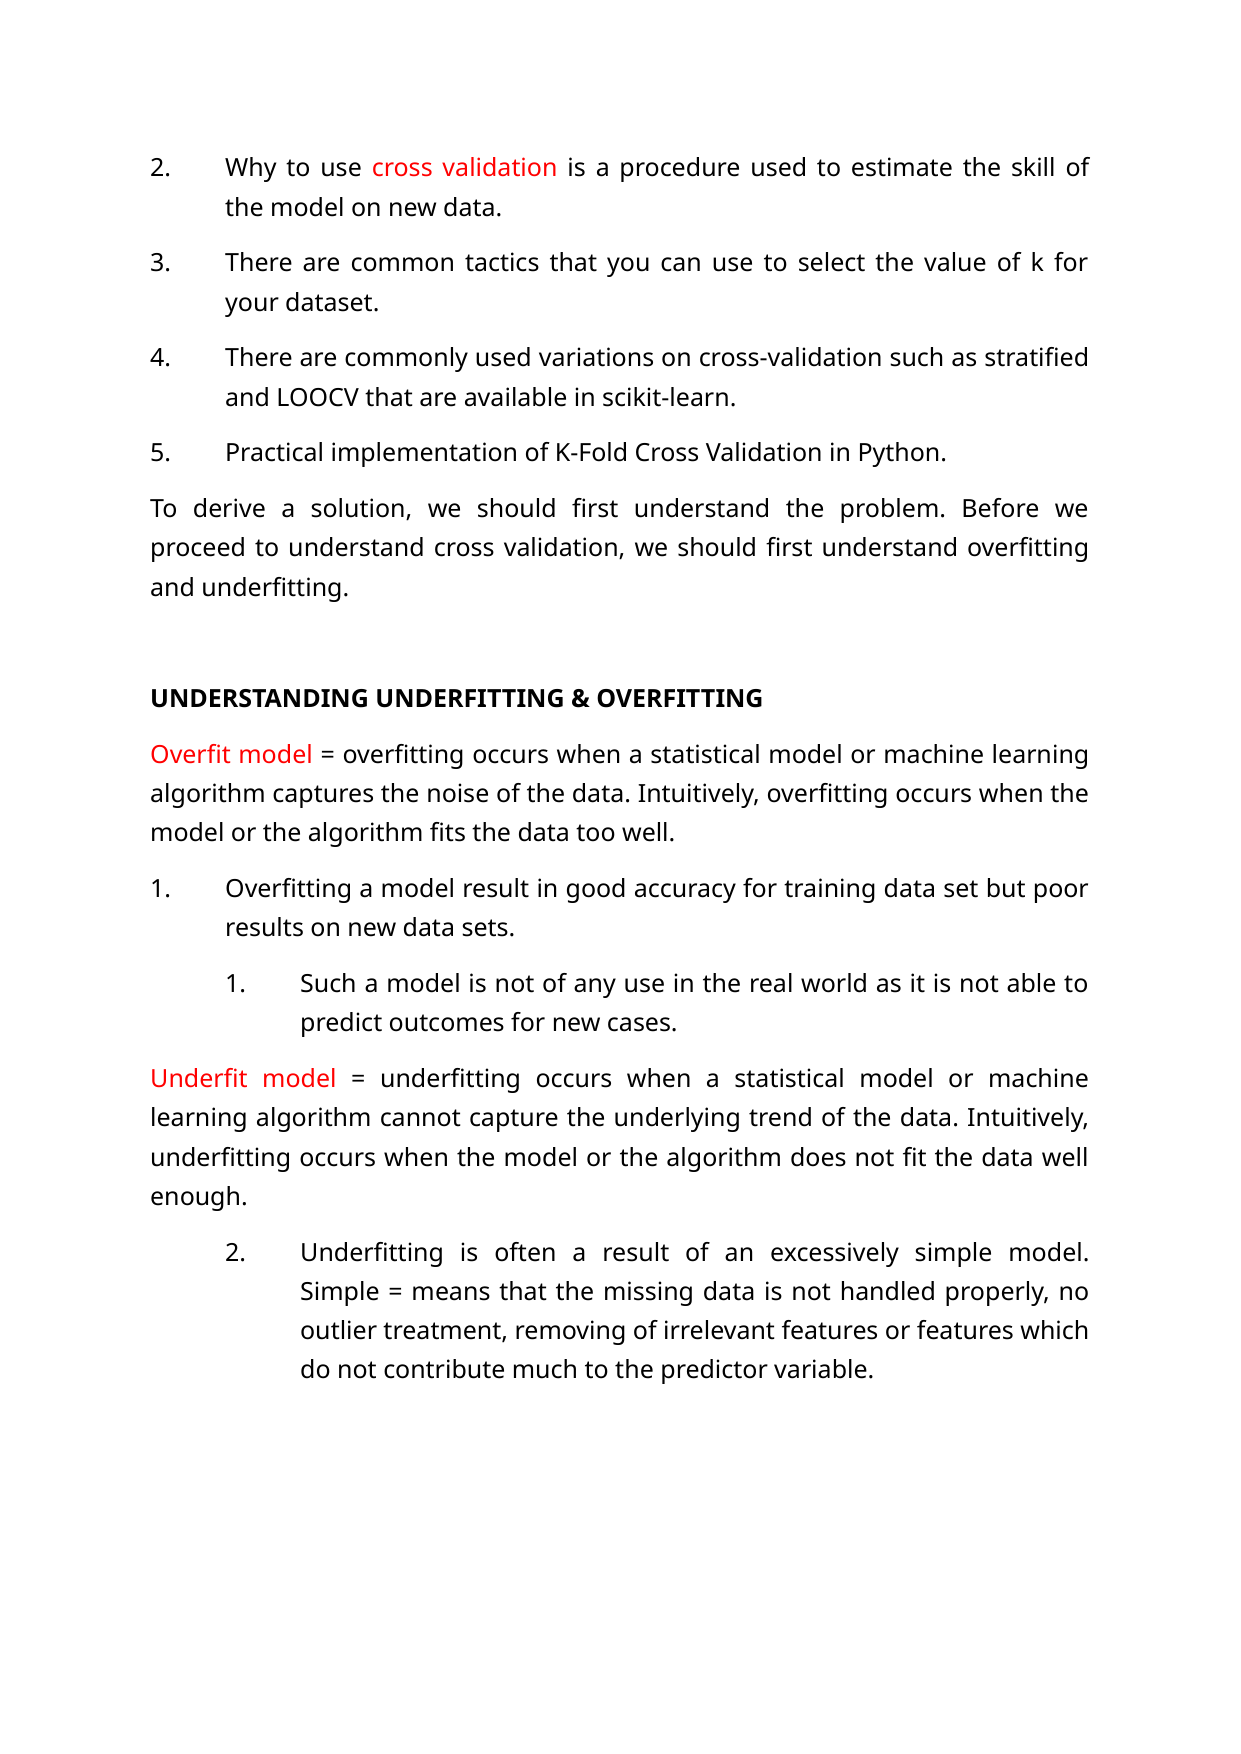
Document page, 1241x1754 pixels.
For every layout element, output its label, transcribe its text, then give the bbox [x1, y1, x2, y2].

list Why to use cross validation is a procedure used to estimate the skill of the model on new data. [150, 150, 1090, 223]
text To derive a solution, we should first understand the problem. Before we proceed to understand cross validation, we should first understand overfitting and underfitting. [150, 491, 1090, 603]
list Underfitting is often a result of an excessively simple model. Simple = means that the missing data is not handled properly, no outlier treatment, removing of irrelevant features or features which do not contribute much to the predictor variable. [225, 1234, 1090, 1386]
text UNDERSTANDING UNDERFITTING & OVERFITTING [150, 681, 1090, 715]
list Such a model is not of any use in the real world as it is not able to predict outcomes for new cases. [225, 966, 1090, 1039]
list There are common tactics that you can use to select the value of k for your dataset. [150, 245, 1090, 318]
list Overfitting a model result in good accuracy for training data set but poor results on new data sets. [150, 871, 1090, 944]
list Practical implementation of K-Fold Cross Validation in Python. [150, 435, 1090, 469]
text Overfit model = overfitting occurs when a statistical model or machine learning algorithm captures the noise of the data. Intuitively, overfitting occurs when the model or the algorithm fits the data too well. [150, 737, 1090, 849]
list There are commonly used variations on cross-validation such as stratified and LOOCV that are available in scikit-learn. [150, 340, 1090, 413]
text Underfit model = underfitting occurs when a statistical model or machine learning algorithm cannot capture the underlying trend of the data. Intuitively, underfitting occurs when the model or the algorithm does not fit the data well enough. [150, 1061, 1090, 1212]
